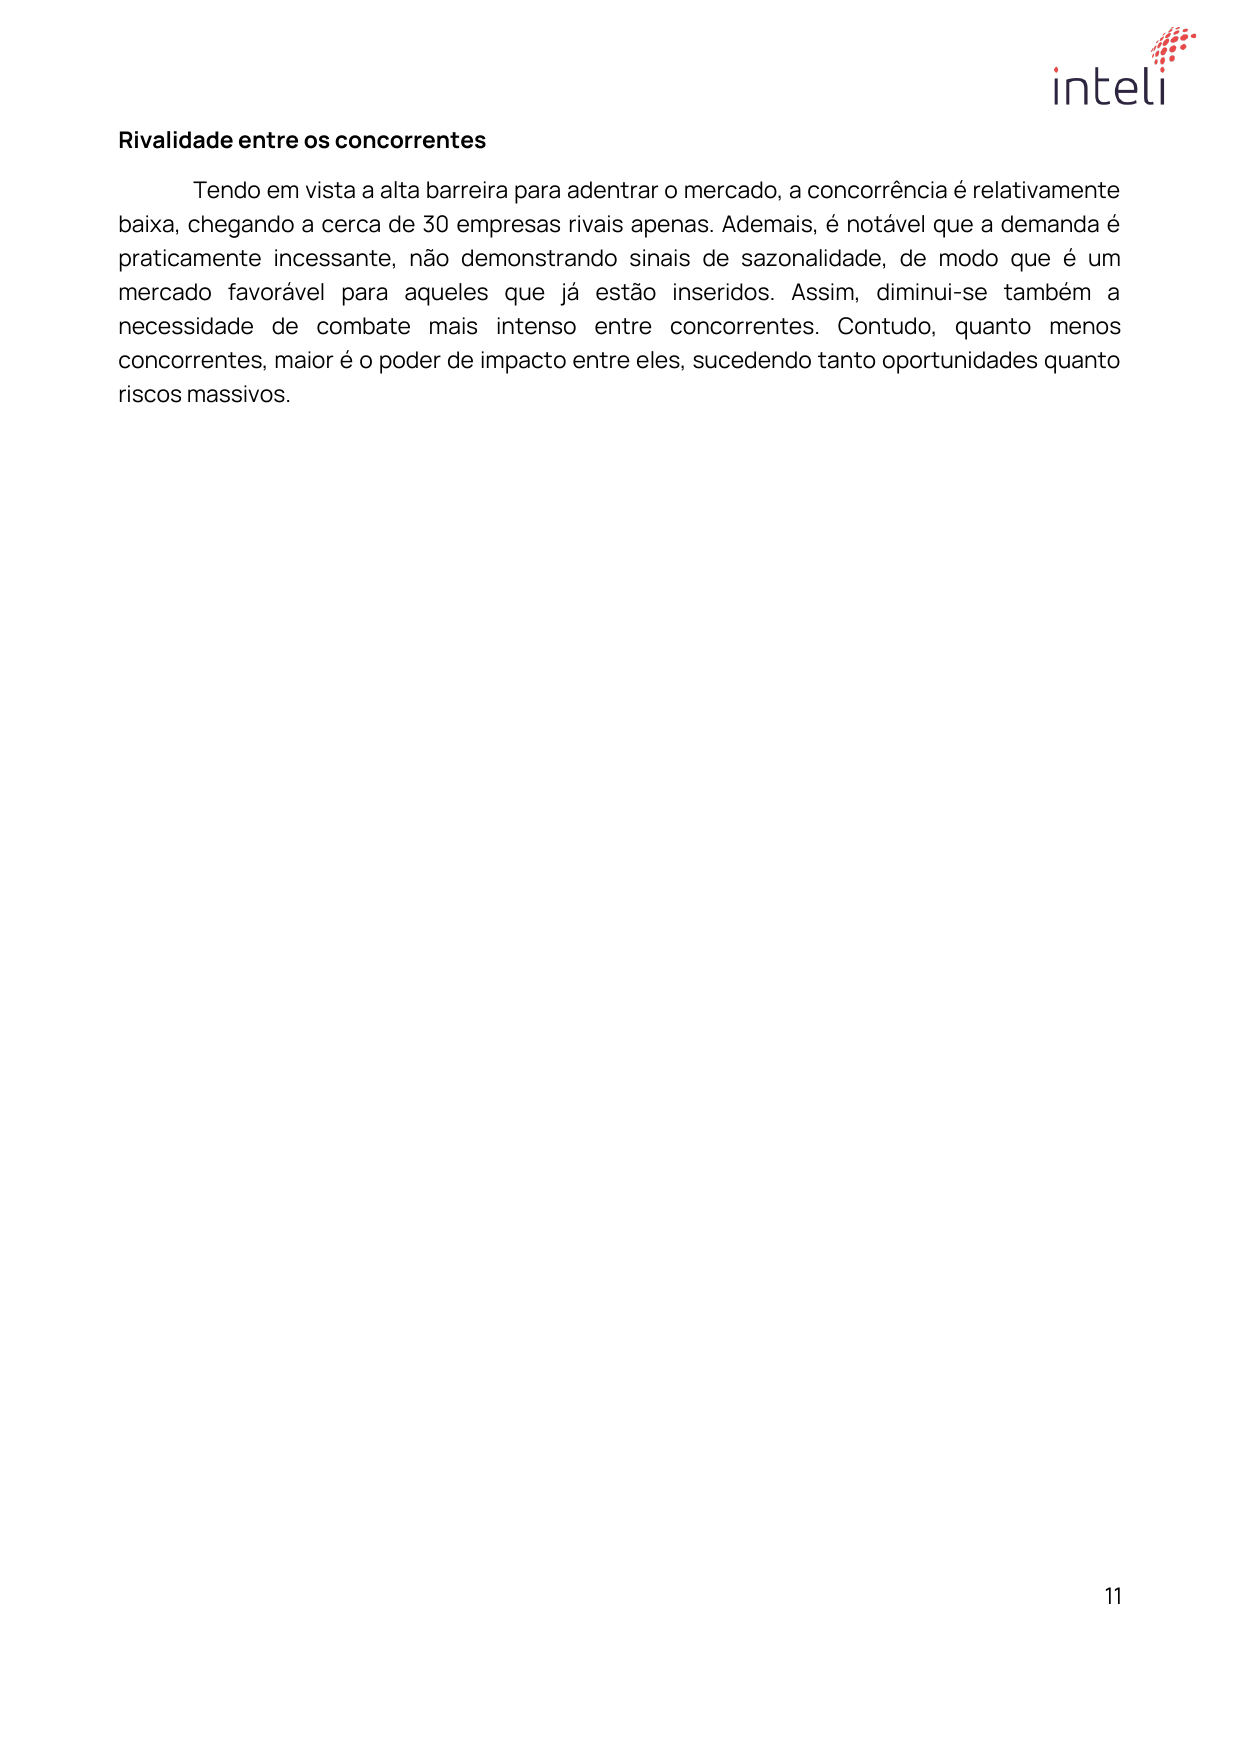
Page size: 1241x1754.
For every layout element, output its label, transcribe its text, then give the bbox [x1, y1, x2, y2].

text Tendo em vista a alta barreira para adentrar o mercado, a concorrência é relativamente baixa, chegando a cerca de 30 empresas rivais apenas. Ademais, é notável que a demanda é praticamente incessante, não demonstrando sinais de sazonalidade, de modo que é um mercado favorável para aqueles que já estão inseridos. Assim, diminui-se também a necessidade de combate mais intenso entre concorrentes. Contudo, quanto menos concorrentes, maior é o poder de impacto entre eles, sucedendo tanto oportunidades quanto riscos massivos. [118, 174, 1122, 409]
text Rivalidade entre os concorrentes [118, 124, 1122, 155]
picture [1054, 27, 1197, 105]
